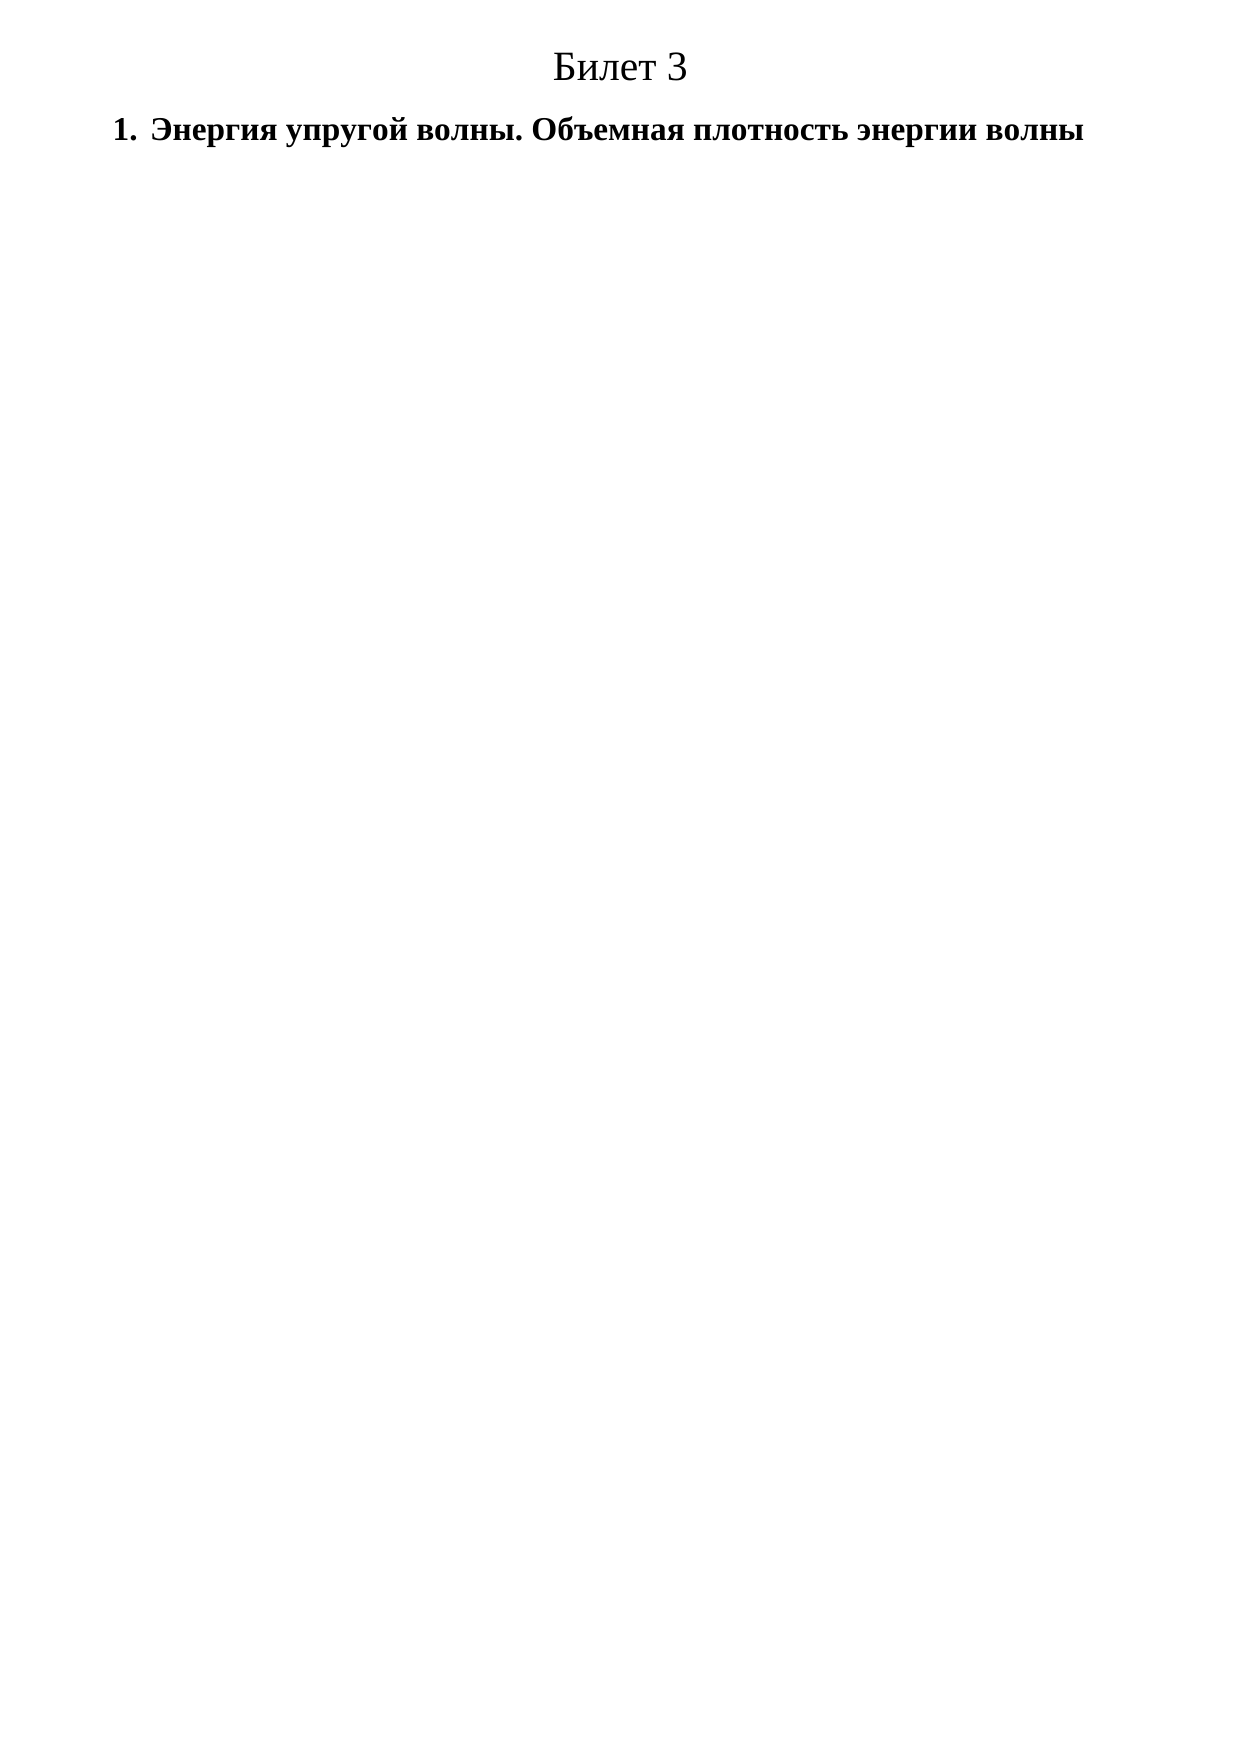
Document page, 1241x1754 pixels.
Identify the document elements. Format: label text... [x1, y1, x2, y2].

text Билет 3 [75, 41, 1165, 89]
list Энергия упругой волны. Объемная плотность энергии волны [112, 110, 1165, 148]
